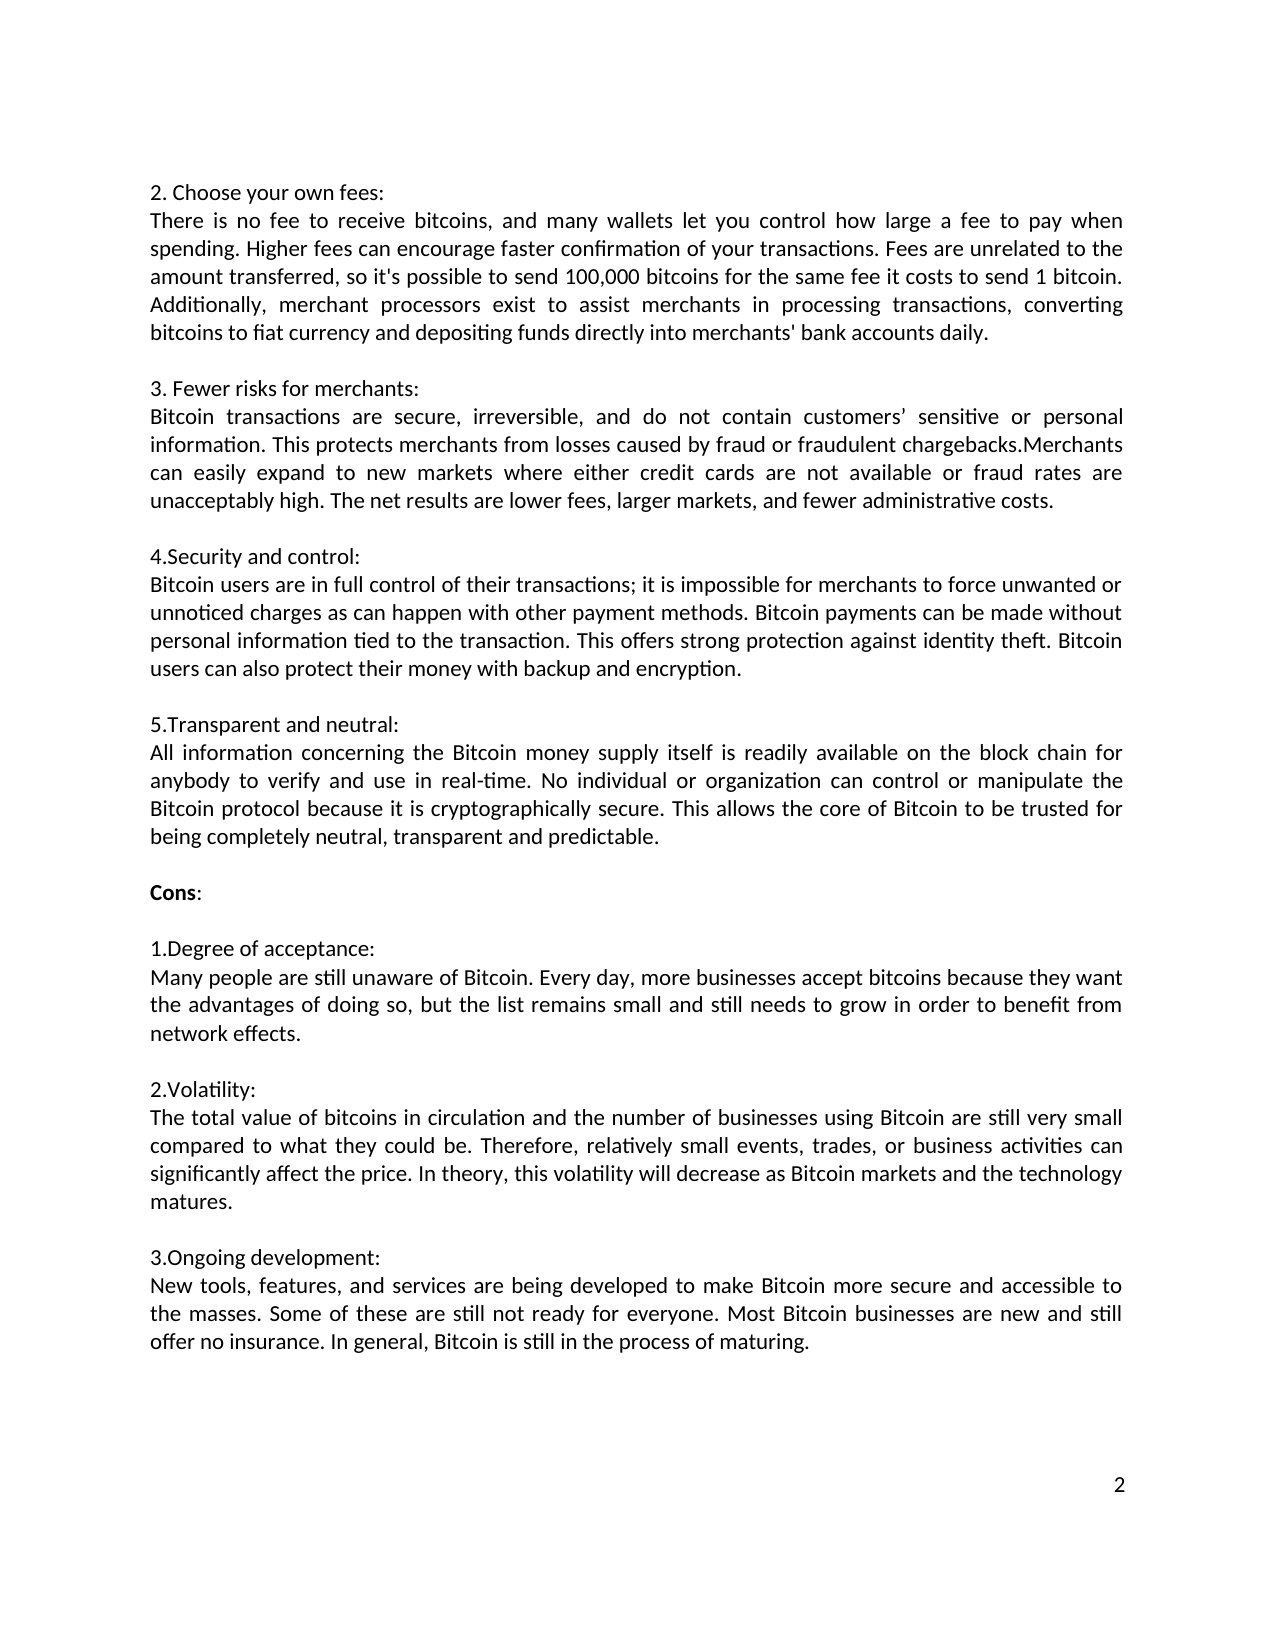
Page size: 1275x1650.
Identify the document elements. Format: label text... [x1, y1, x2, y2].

text All information concerning the Bitcoin money supply itself is readily available on the block chain for anybody to verify and use in real-time. No individual or organization can control or manipulate the Bitcoin protocol because it is cryptographically secure. This allows the core of Bitcoin to be trusted for being completely neutral, transparent and predictable. [150, 738, 1125, 851]
text 3.Ongoing development: [150, 1243, 1125, 1271]
text The total value of bitcoins in circulation and the number of businesses using Bitcoin are still very small compared to what they could be. Therefore, relatively small events, trades, or business activities can significantly affect the price. In theory, this volatility will decrease as Bitcoin markets and the technology matures. [150, 1103, 1125, 1215]
text 4.Security and control: [150, 542, 1125, 570]
text 2.Volatility: [150, 1075, 1125, 1103]
text Bitcoin transactions are secure, irreversible, and do not contain customers’ sensitive or personal information. This protects merchants from losses caused by fraud or fraudulent chargebacks.Merchants can easily expand to new markets where either credit cards are not available or fraud rates are unacceptably high. The net results are lower fees, larger markets, and fewer administrative costs. [150, 402, 1125, 514]
text Cons: [150, 878, 1125, 907]
text There is no fee to receive bitcoins, and many wallets let you control how large a fee to pay when spending. Higher fees can encourage faster confirmation of your transactions. Fees are unrelated to the amount transferred, so it's possible to send 100,000 bitcoins for the same fee it costs to send 1 bitcoin. Additionally, merchant processors exist to assist merchants in processing transactions, converting bitcoins to fiat currency and depositing funds directly into merchants' bank accounts daily. [150, 206, 1125, 346]
text Many people are still unaware of Bitcoin. Every day, more businesses accept bitcoins because they want the advantages of doing so, but the list remains small and still needs to grow in order to benefit from network effects. [150, 963, 1125, 1047]
text New tools, features, and services are being developed to make Bitcoin more secure and accessible to the masses. Some of these are still not ready for everyone. Most Bitcoin businesses are new and still offer no insurance. In general, Bitcoin is still in the process of maturing. [150, 1271, 1125, 1355]
text 3. Fewer risks for merchants: [150, 374, 1125, 402]
text Bitcoin users are in full control of their transactions; it is impossible for merchants to force unwanted or unnoticed charges as can happen with other payment methods. Bitcoin payments can be made without personal information tied to the transaction. This offers strong protection against identity theft. Bitcoin users can also protect their money with backup and encryption. [150, 570, 1125, 682]
text 5.Transparent and neutral: [150, 710, 1125, 738]
text 1.Degree of acceptance: [150, 934, 1125, 963]
text 2. Choose your own fees: [150, 178, 1125, 206]
